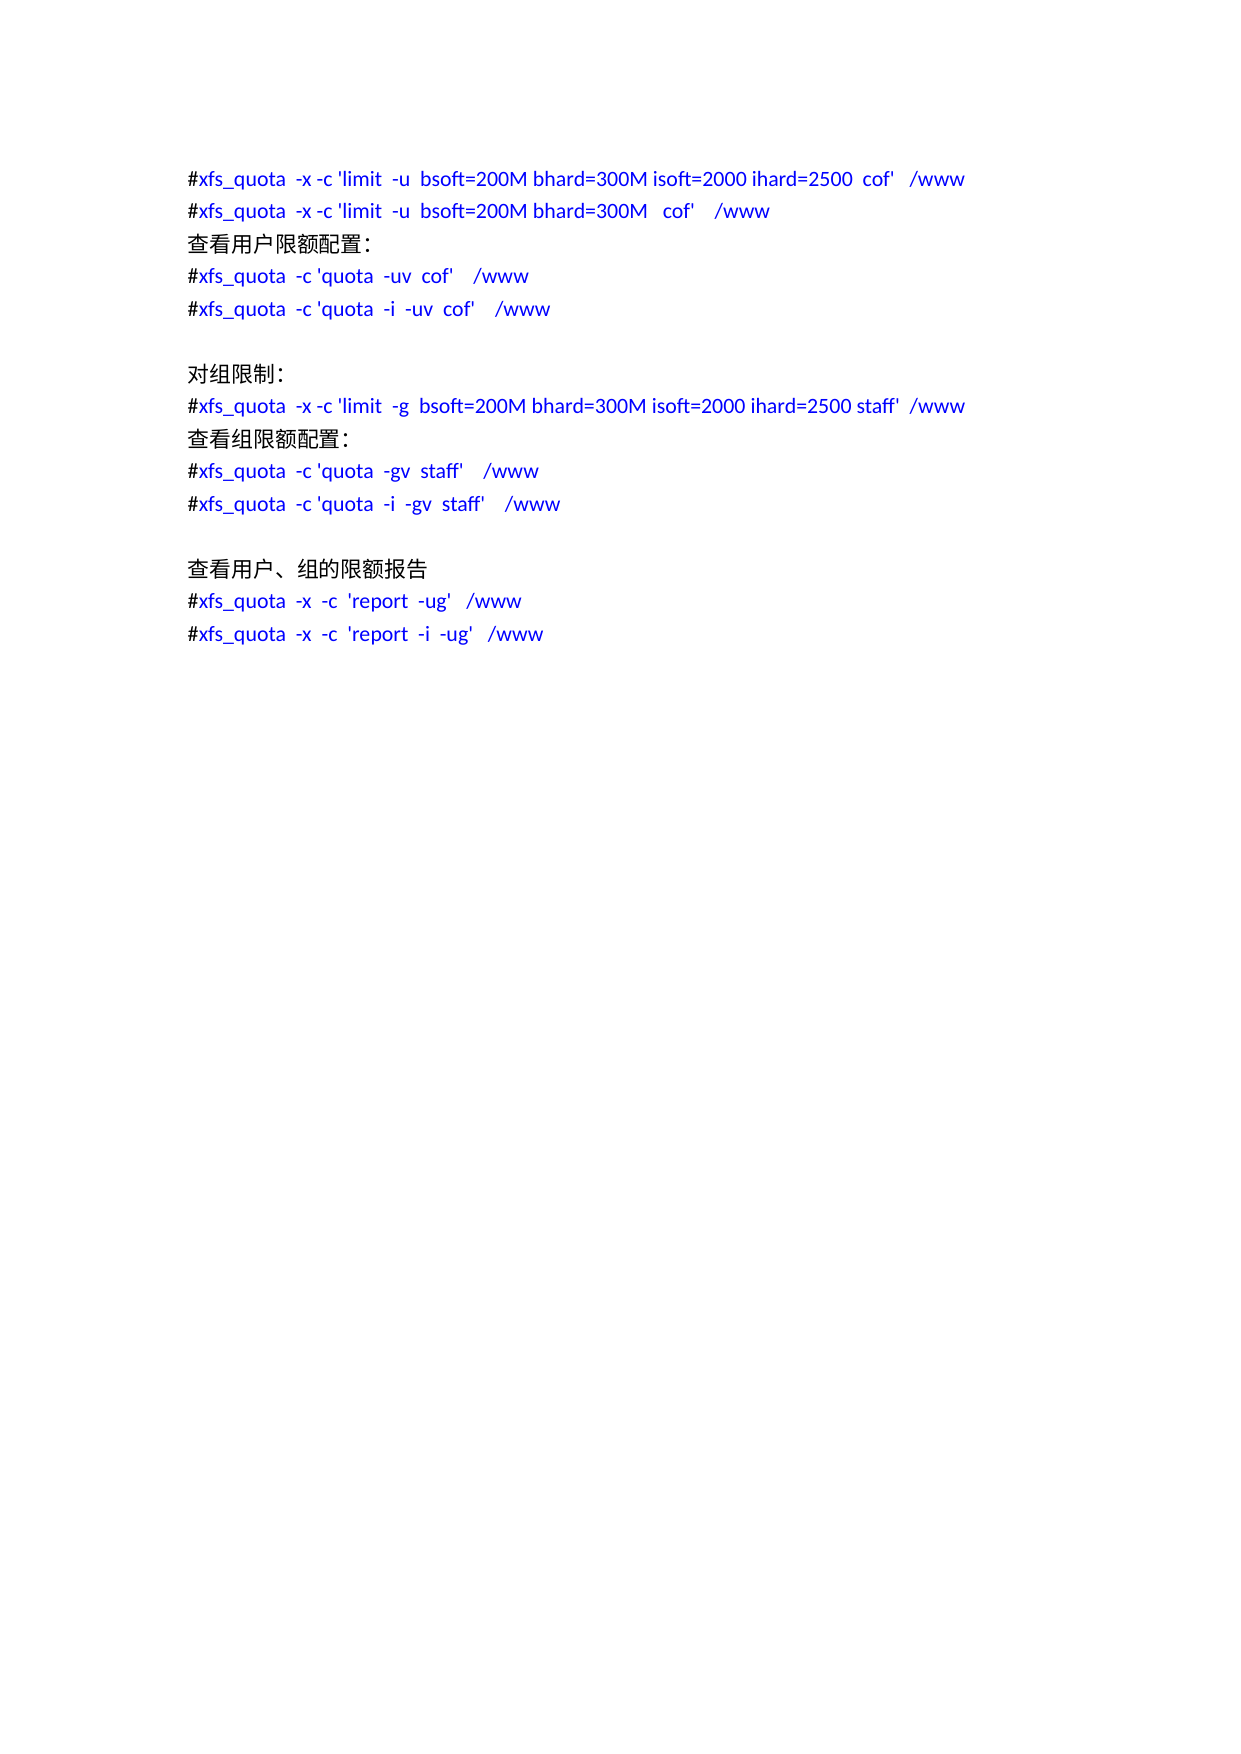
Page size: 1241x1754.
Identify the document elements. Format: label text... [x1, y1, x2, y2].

text #xfs_quota -x -c 'limit -u bsoft=200M bhard=300M isoft=2000 ihard=2500 cof' /www [187, 162, 1053, 194]
text 查看用户限额配置： [187, 227, 1053, 259]
text #xfs_quota -c 'quota -i -gv staff' /www [187, 487, 1053, 519]
text #xfs_quota -c 'quota -uv cof' /www [187, 259, 1053, 292]
text 查看组限额配置： [187, 422, 1053, 454]
text 查看用户、组的限额报告 [187, 552, 1053, 584]
text 对组限制： [187, 357, 1053, 389]
text #xfs_quota -x -c 'limit -g bsoft=200M bhard=300M isoft=2000 ihard=2500 staff' /www [187, 389, 1053, 422]
text #xfs_quota -x -c 'limit -u bsoft=200M bhard=300M cof' /www [187, 194, 1053, 227]
text #xfs_quota -x -c 'report -i -ug' /www [187, 617, 1053, 649]
text #xfs_quota -c 'quota -gv staff' /www [187, 454, 1053, 487]
text #xfs_quota -c 'quota -i -uv cof' /www [187, 292, 1053, 324]
text #xfs_quota -x -c 'report -ug' /www [187, 584, 1053, 617]
